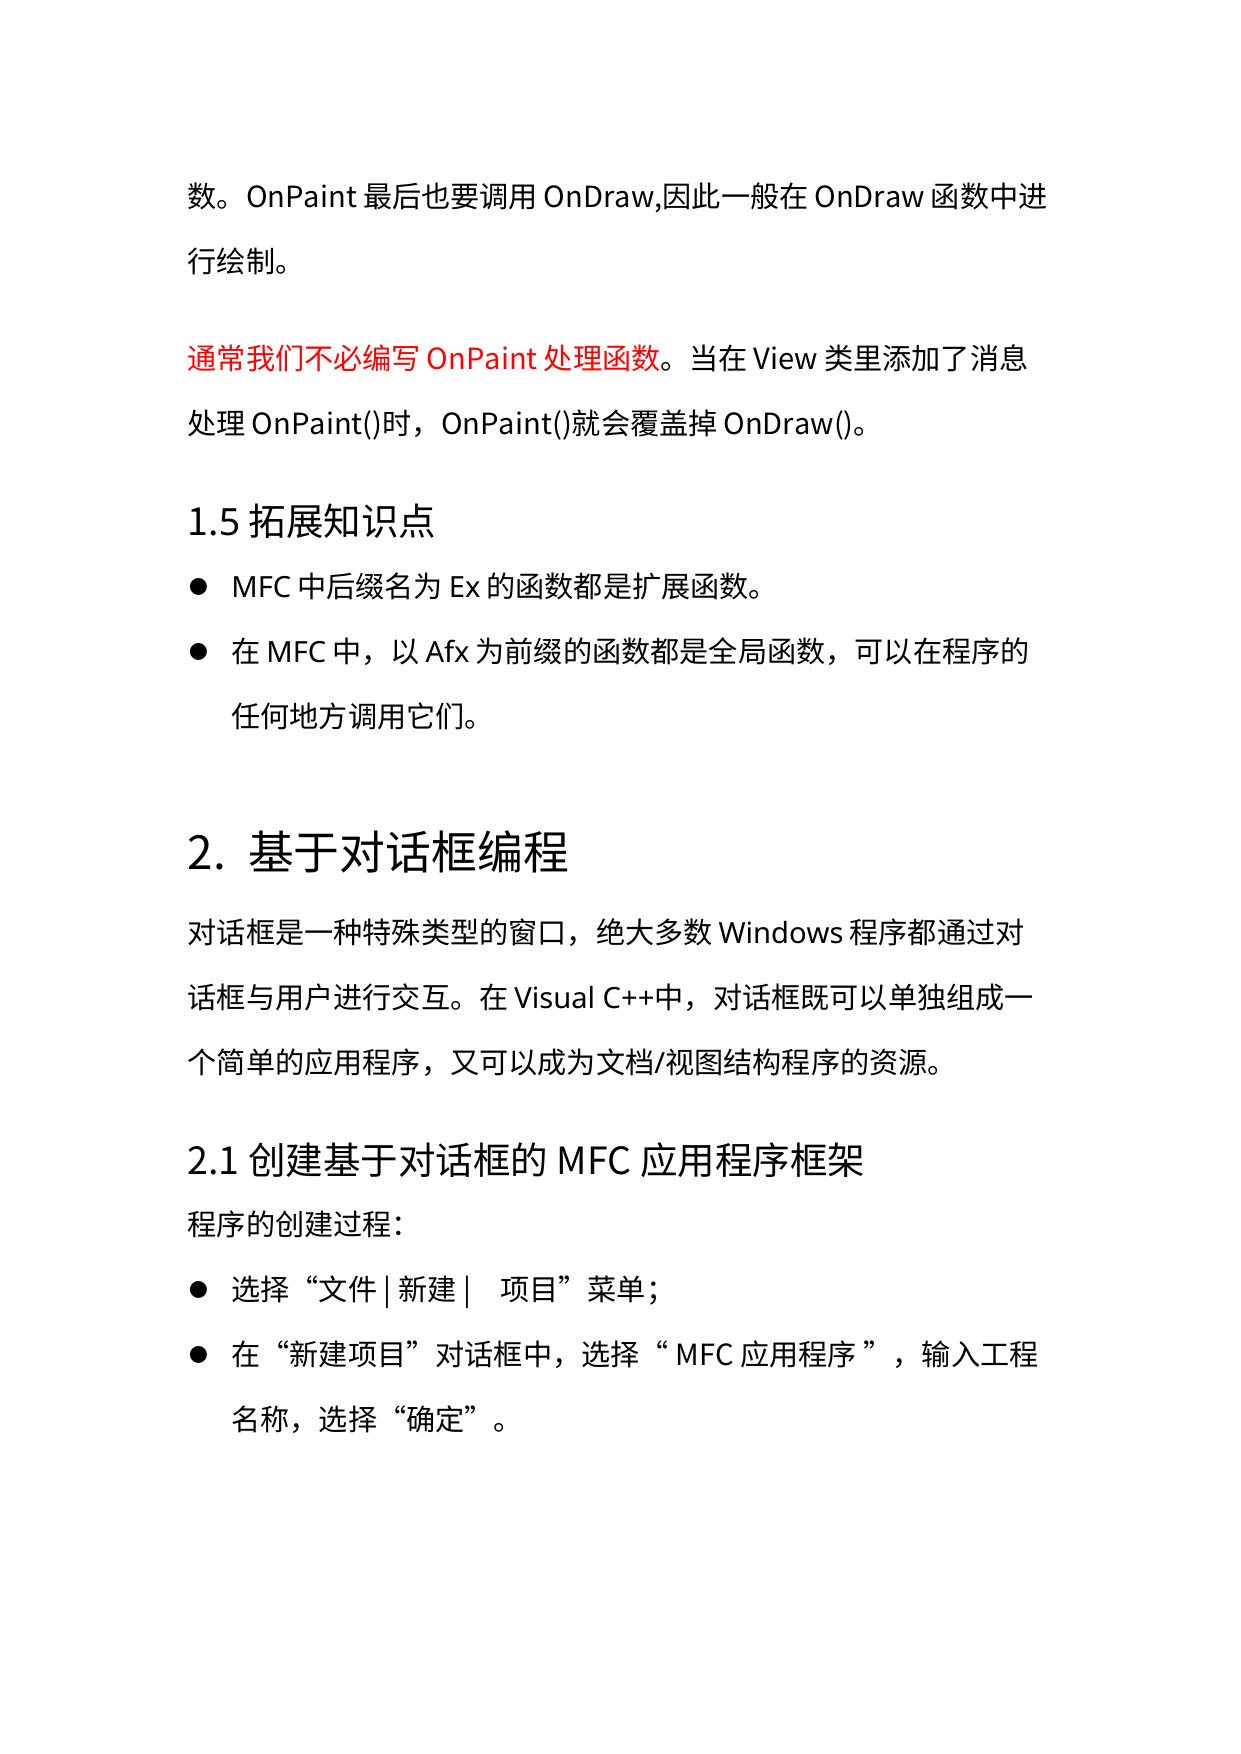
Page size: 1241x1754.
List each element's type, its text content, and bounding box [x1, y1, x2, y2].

list 选择“文件 | 新建 | 项目”菜单； [187, 1256, 1053, 1321]
text 2.1 创建基于对话框的 MFC 应用程序框架 [187, 1126, 1053, 1191]
text 1.5 拓展知识点 [187, 487, 1053, 552]
text 通常我们不必编写OnPaint处理函数。当在View类里添加了消息处理OnPaint()时，OnPaint()就会覆盖掉OnDraw()。 [187, 324, 1053, 454]
text 程序的创建过程： [187, 1191, 1053, 1256]
list 在“新建项目”对话框中，选择“ MFC 应用程序 ”，输入工程名称，选择“确定”。 [187, 1321, 1053, 1451]
list 基于对话框编程 [187, 801, 1053, 898]
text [187, 162, 1053, 292]
list 在MFC中，以Afx为前缀的函数都是全局函数，可以在程序的任何地方调用它们。 [187, 617, 1053, 747]
text 对话框是一种特殊类型的窗口，绝大多数Windows程序都通过对话框与用户进行交互。在Visual C++中，对话框既可以单独组成一个简单的应用程序，又可以成为文档/视图结构程序的资源。 [187, 898, 1053, 1093]
list MFC中后缀名为Ex的函数都是扩展函数。 [187, 552, 1053, 617]
